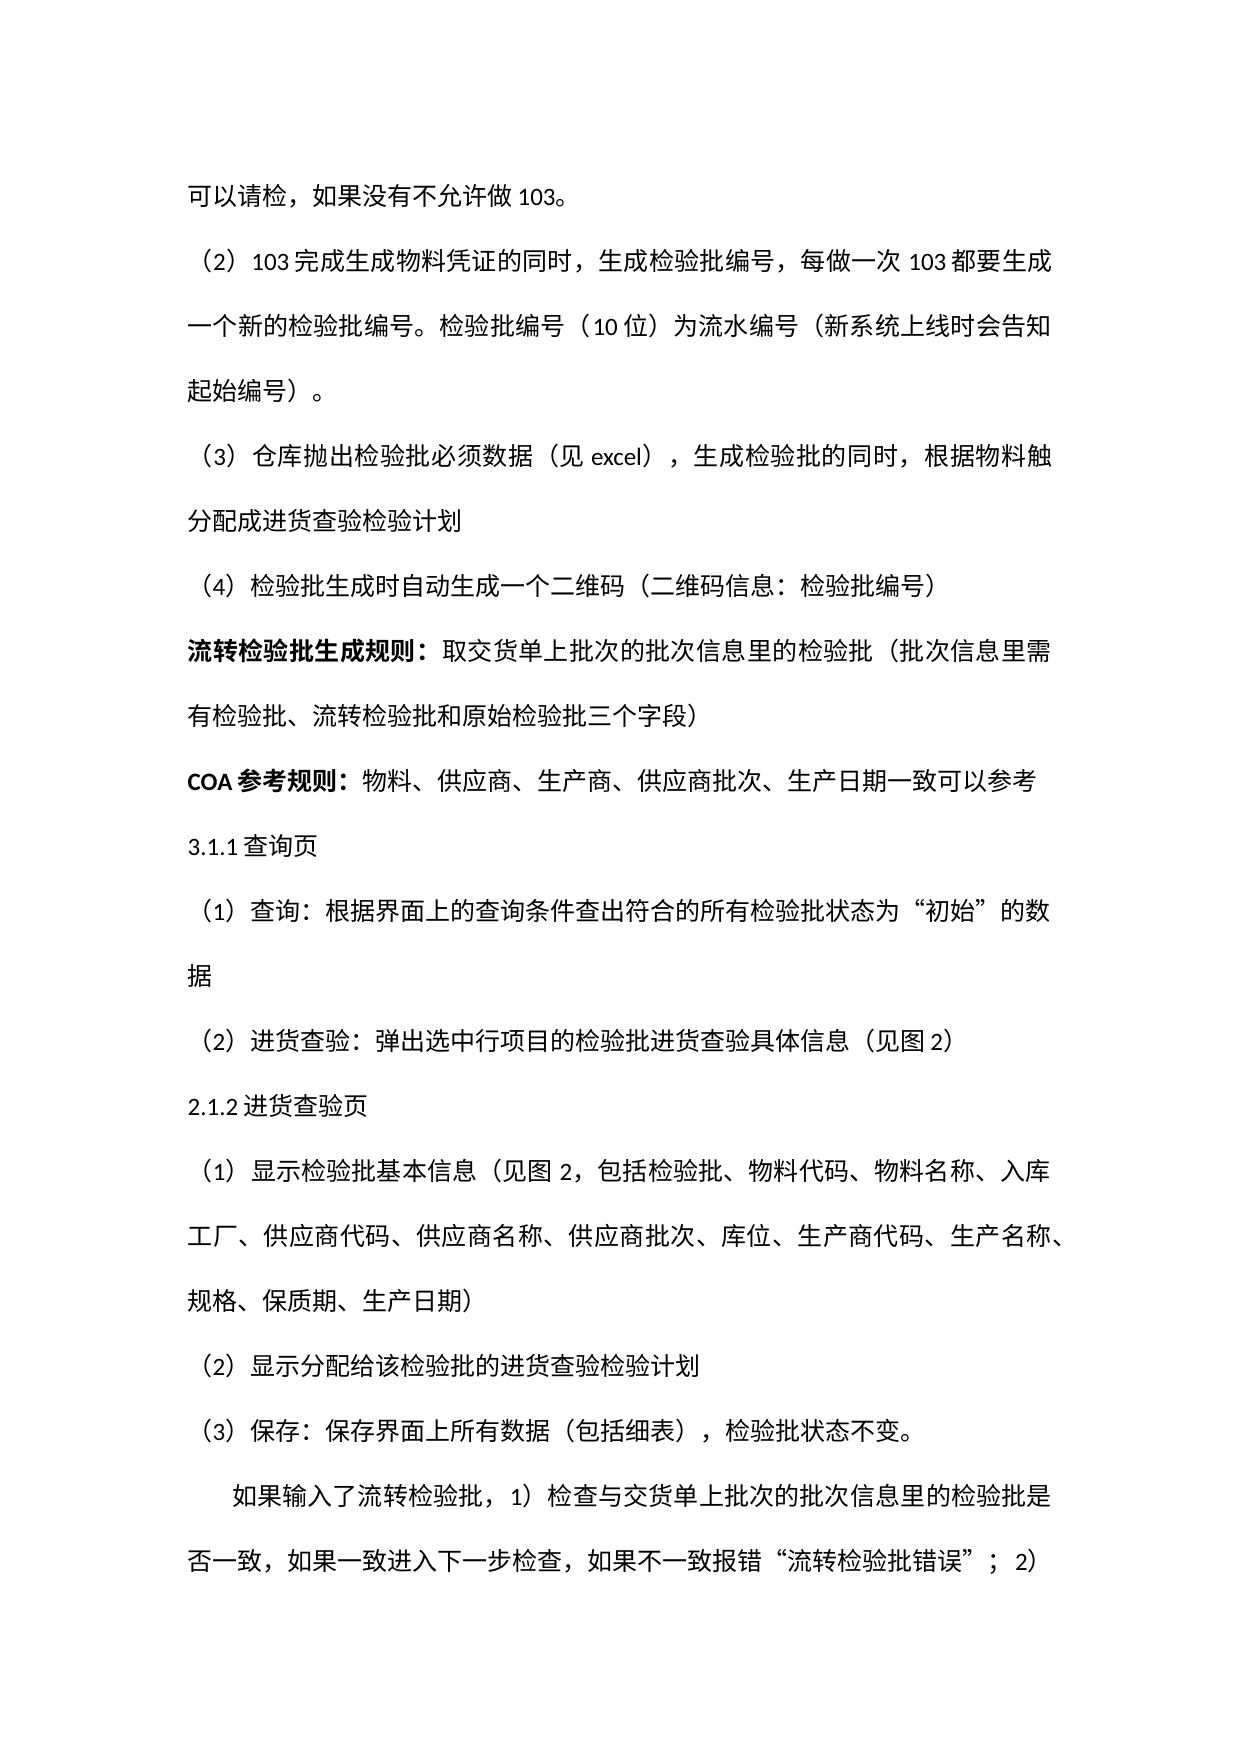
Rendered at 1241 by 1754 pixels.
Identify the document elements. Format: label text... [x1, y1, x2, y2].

text 2.1.2进货查验页 [187, 1072, 1053, 1137]
text 3.1.1查询页 [187, 812, 1053, 877]
text （4）检验批生成时自动生成一个二维码（二维码信息：检验批编号） [187, 552, 1053, 617]
text （1）显示检验批基本信息（见图2，包括检验批、物料代码、物料名称、入库工厂、供应商代码、供应商名称、供应商批次、库位、生产商代码、生产名称、规格、保质期、生产日期） [187, 1137, 1053, 1332]
text 流转检验批生成规则：取交货单上批次的批次信息里的检验批（批次信息里需有检验批、流转检验批和原始检验批三个字段） [187, 617, 1053, 747]
text （2）进货查验：弹出选中行项目的检验批进货查验具体信息（见图2） [187, 1007, 1053, 1072]
text （3）仓库抛出检验批必须数据（见excel），生成检验批的同时，根据物料触分配成进货查验检验计划 [187, 422, 1053, 552]
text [187, 1462, 1053, 1592]
text （1）查询：根据界面上的查询条件查出符合的所有检验批状态为“初始”的数据 [187, 877, 1053, 1007]
text （2）显示分配给该检验批的进货查验检验计划 [187, 1332, 1053, 1397]
text COA参考规则：物料、供应商、生产商、供应商批次、生产日期一致可以参考 [187, 747, 1053, 812]
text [187, 162, 1053, 227]
text （2）103完成生成物料凭证的同时，生成检验批编号，每做一次103都要生成一个新的检验批编号。检验批编号（10位）为流水编号（新系统上线时会告知起始编号）。 [187, 227, 1053, 422]
text （3）保存：保存界面上所有数据（包括细表），检验批状态不变。 [187, 1397, 1053, 1462]
